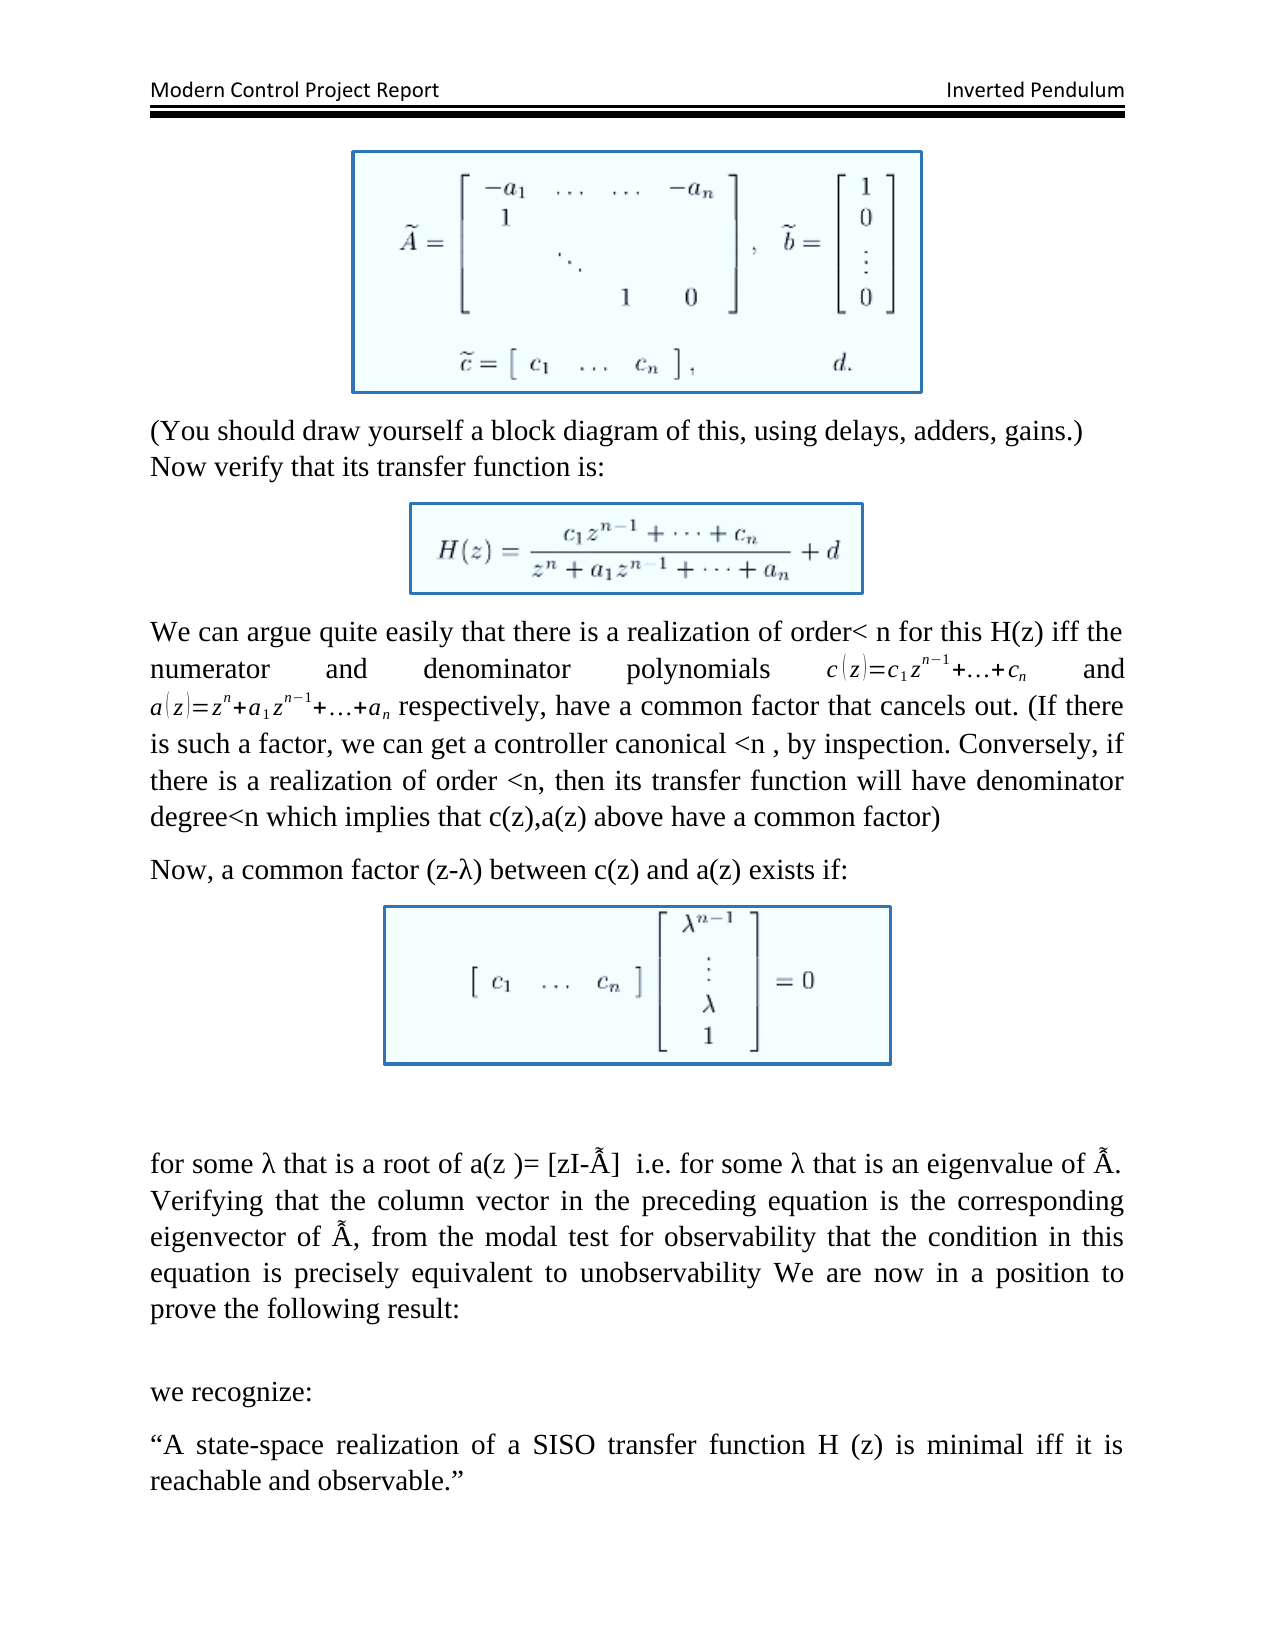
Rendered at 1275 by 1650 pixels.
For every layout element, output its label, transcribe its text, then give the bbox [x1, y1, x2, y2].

text we recognize: [150, 1344, 1125, 1408]
picture [386, 908, 889, 1062]
text (You should draw yourself a block diagram of this, using delays, adders, gains.) Now verify that its transfer function is: [150, 413, 1125, 482]
text We can argue quite easily that there is a realization of order< n for this H(z) iff the numerator and denominator polynomials and respectively, have a common factor that cancels out. (If there is such a factor, we can get a controller canonical <n , by inspection. Conversely, if there is a realization of order <n, then its transfer function will have denominator degree<n which implies that c(z),a(z) above have a common factor) [150, 614, 1125, 832]
text for some λ that is a root of a(z )= [zI-Ẫ] i.e. for some λ that is an eigenvalue of Ẫ. Verifying that the column vector in the preceding equation is the corresponding eigenvector of Ẫ, from the modal test for observability that the condition in this equation is precisely equivalent to unobservability We are now in a position to prove the following result: [150, 1146, 1125, 1324]
text Now, a common factor (z-λ) between c(z) and a(z) exists if: [150, 852, 1125, 885]
picture [355, 153, 920, 391]
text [150, 1427, 1125, 1497]
picture [412, 505, 861, 592]
